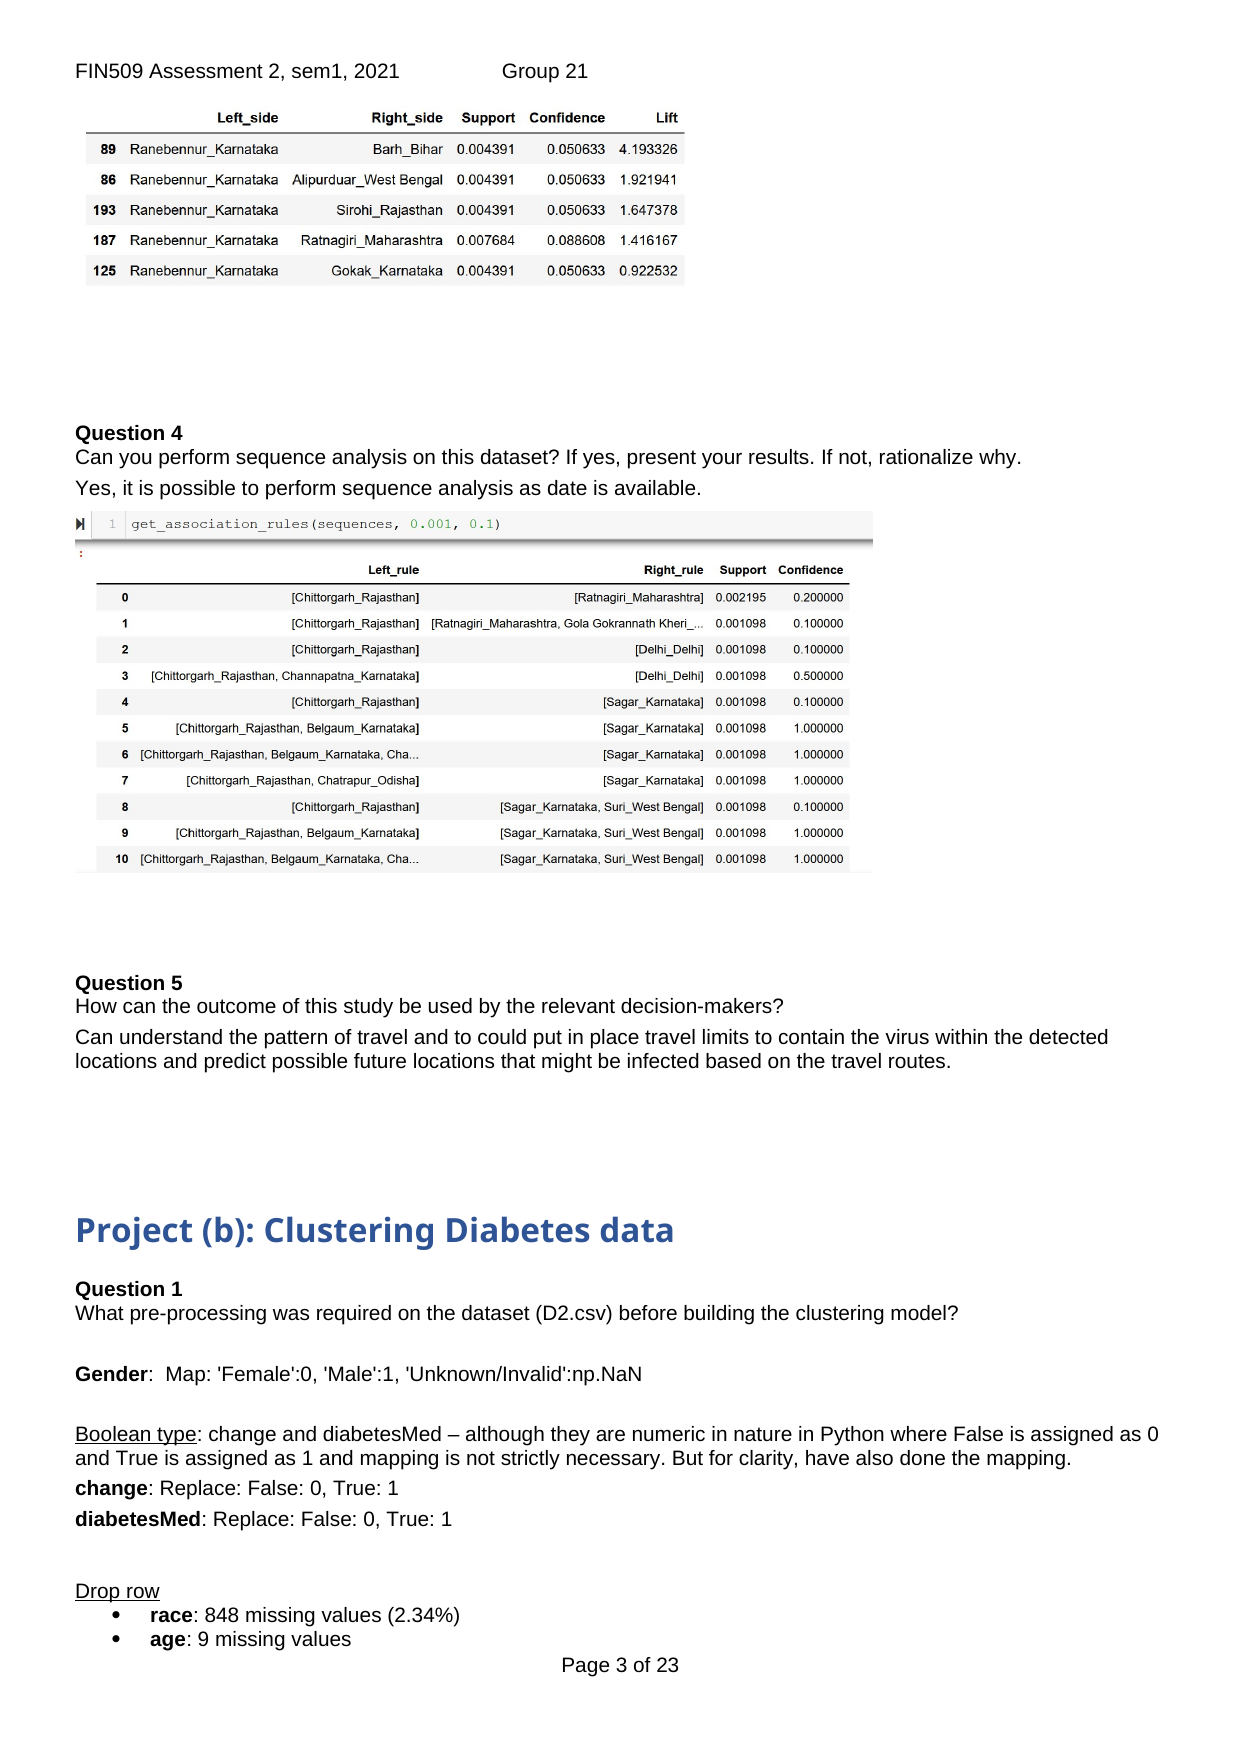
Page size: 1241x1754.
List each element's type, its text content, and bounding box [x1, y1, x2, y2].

text diabetesMed: Replace: False: 0, True: 1 [75, 1506, 1165, 1530]
text What pre-processing was required on the dataset (D2.csv) before building the clustering model? [75, 1301, 1165, 1325]
list age: 9 missing values [112, 1627, 1165, 1651]
text Can understand the pattern of travel and to could put in place travel limits to contain the virus within the detected locations and predict possible future locations that might be infected based on the travel routes. [75, 1024, 1165, 1072]
subtitle Project (b): Clustering Diabetes data [75, 1207, 1165, 1252]
text Can you perform sequence analysis on this dataset? If yes, present your results. If not, rationalize why. [75, 445, 1165, 469]
text Boolean type: change and diabetesMed – although they are numeric in nature in Python where False is assigned as 0 and True is assigned as 1 and mapping is not strictly necessary. But for clarity, have also done the mapping. [75, 1422, 1165, 1470]
list race: 848 missing values (2.34%) [112, 1603, 1165, 1627]
text Question 5 [75, 970, 1165, 994]
text How can the outcome of this study be used by the relevant decision-makers? [75, 994, 1165, 1018]
text Gender: Map: 'Female':0, 'Male':1, 'Unknown/Invalid':np.NaN [75, 1362, 1165, 1386]
text Yes, it is possible to perform sequence analysis as date is available. [75, 475, 1165, 499]
text Question 1 [75, 1277, 1165, 1301]
picture [75, 511, 873, 873]
picture [75, 100, 691, 287]
text Question 4 [75, 421, 1165, 445]
text change: Replace: False: 0, True: 1 [75, 1476, 1165, 1500]
text Drop row [75, 1579, 1165, 1603]
